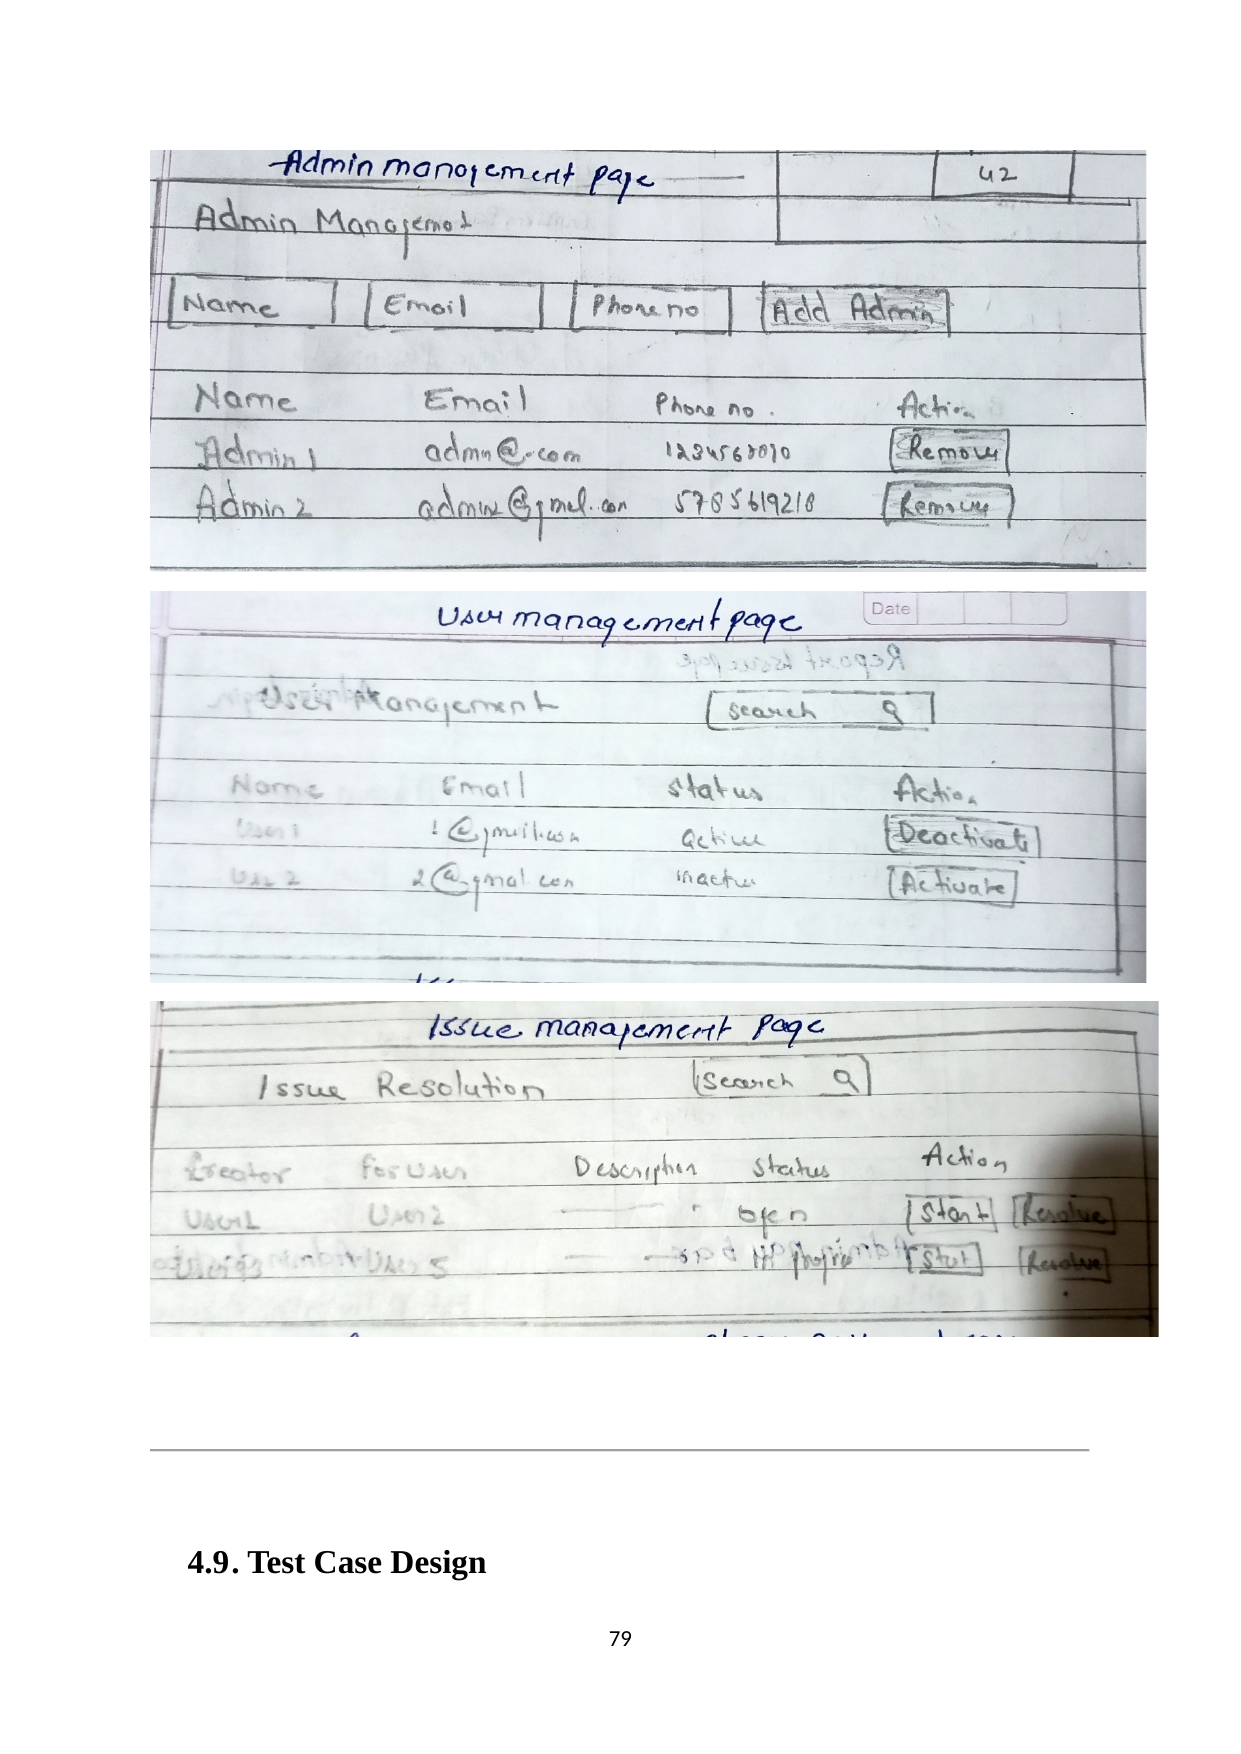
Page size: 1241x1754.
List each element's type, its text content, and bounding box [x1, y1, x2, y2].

list . Test Case Design [187, 1543, 1090, 1581]
picture [150, 1001, 1159, 1337]
picture [150, 591, 1147, 983]
picture [150, 150, 1147, 572]
